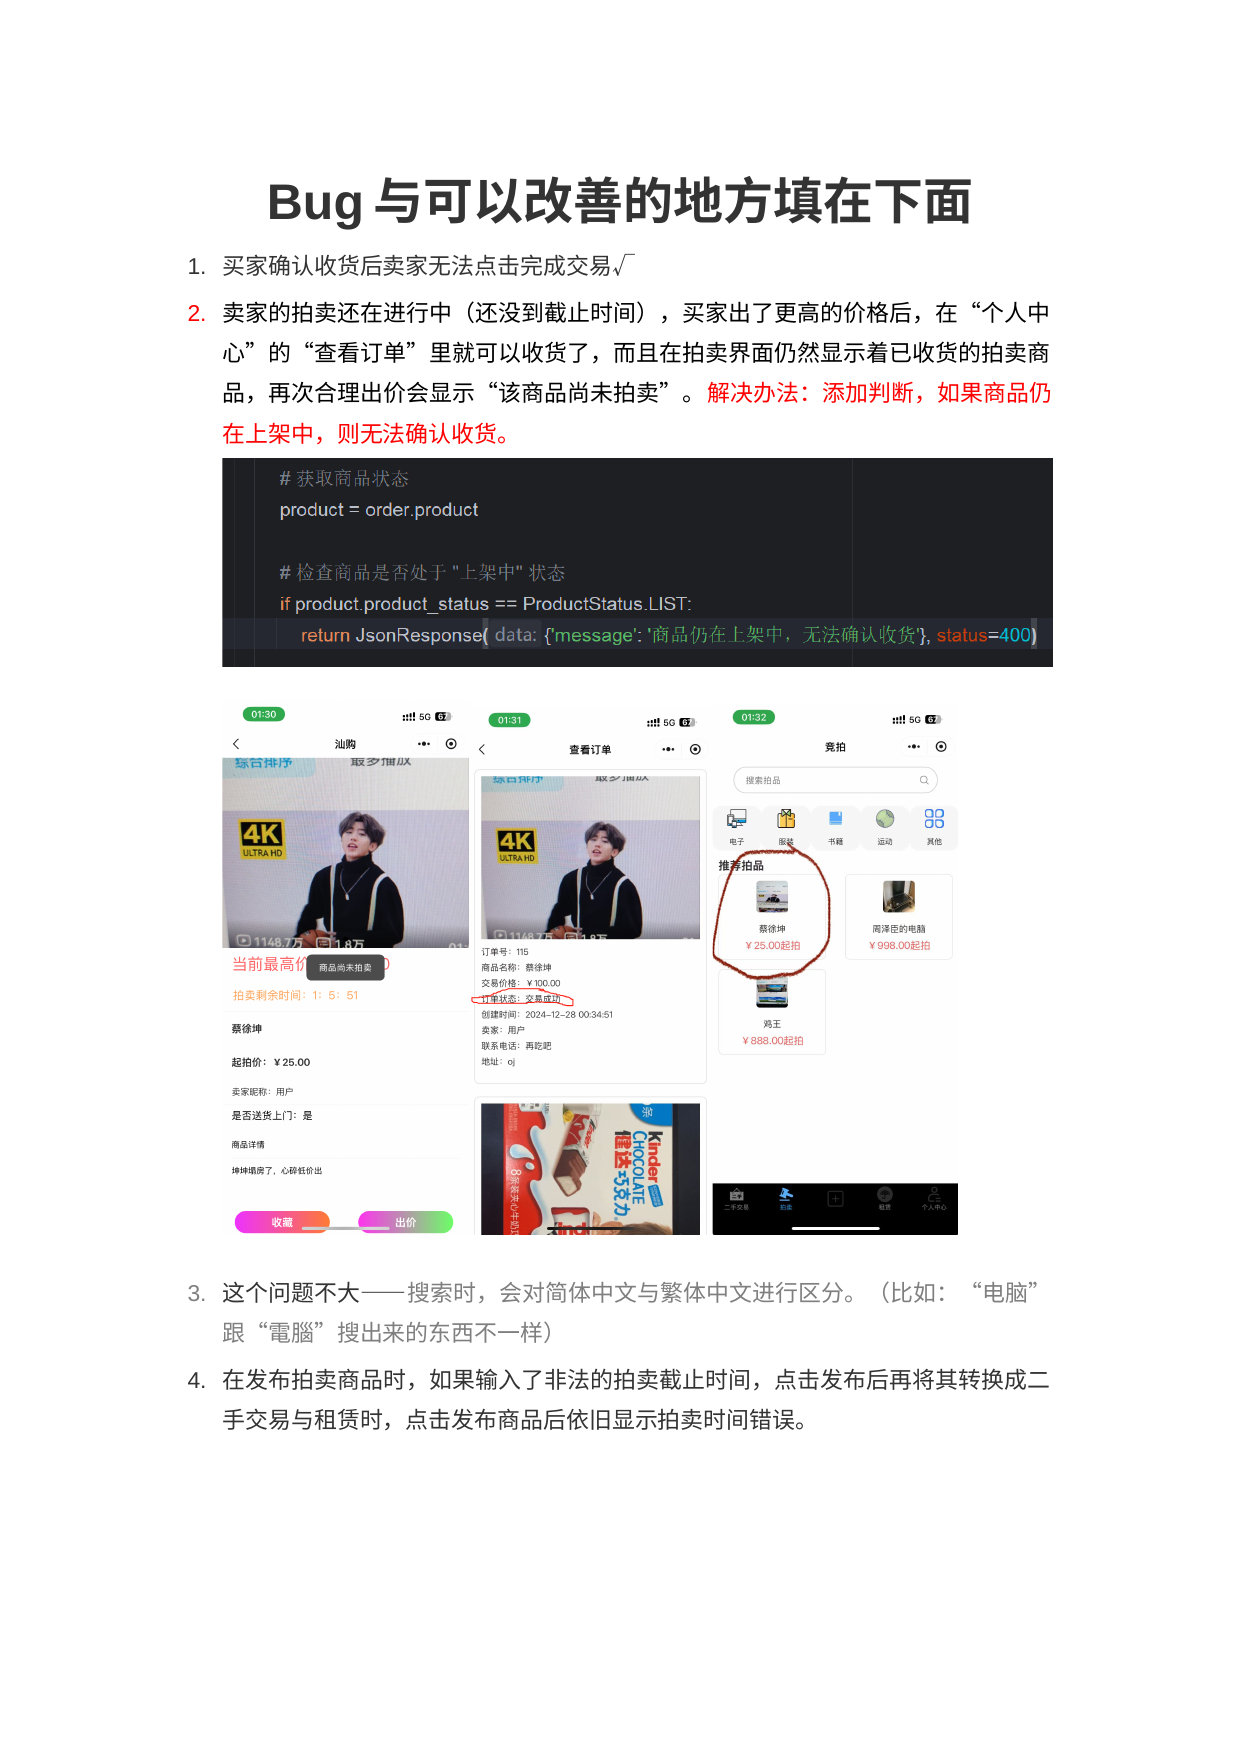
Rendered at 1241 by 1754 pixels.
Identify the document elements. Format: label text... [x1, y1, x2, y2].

list 卖家的拍卖还在进行中（还没到截止时间），买家出了更高的价格后，在“个人中心”的“查看订单”里就可以收货了，而且在拍卖界面仍然显示着已收货的拍卖商品，再次合理出价会显示“该商品尚未拍卖”。解决办法：添加判断，如果商品仍在上架中，则无法确认收货。 [187, 291, 1053, 452]
picture [222, 458, 1053, 667]
list 这个问题不大——搜索时，会对简体中文与繁体中文进行区分。（比如：“电脑”跟“電腦”搜出来的东西不一样） [187, 1271, 1053, 1352]
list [187, 1358, 1053, 1438]
title Bug与可以改善的地方填在下面 [187, 158, 1053, 238]
list 买家确认收货后卖家无法点击完成交易√ [187, 244, 1053, 285]
picture [222, 700, 958, 1235]
